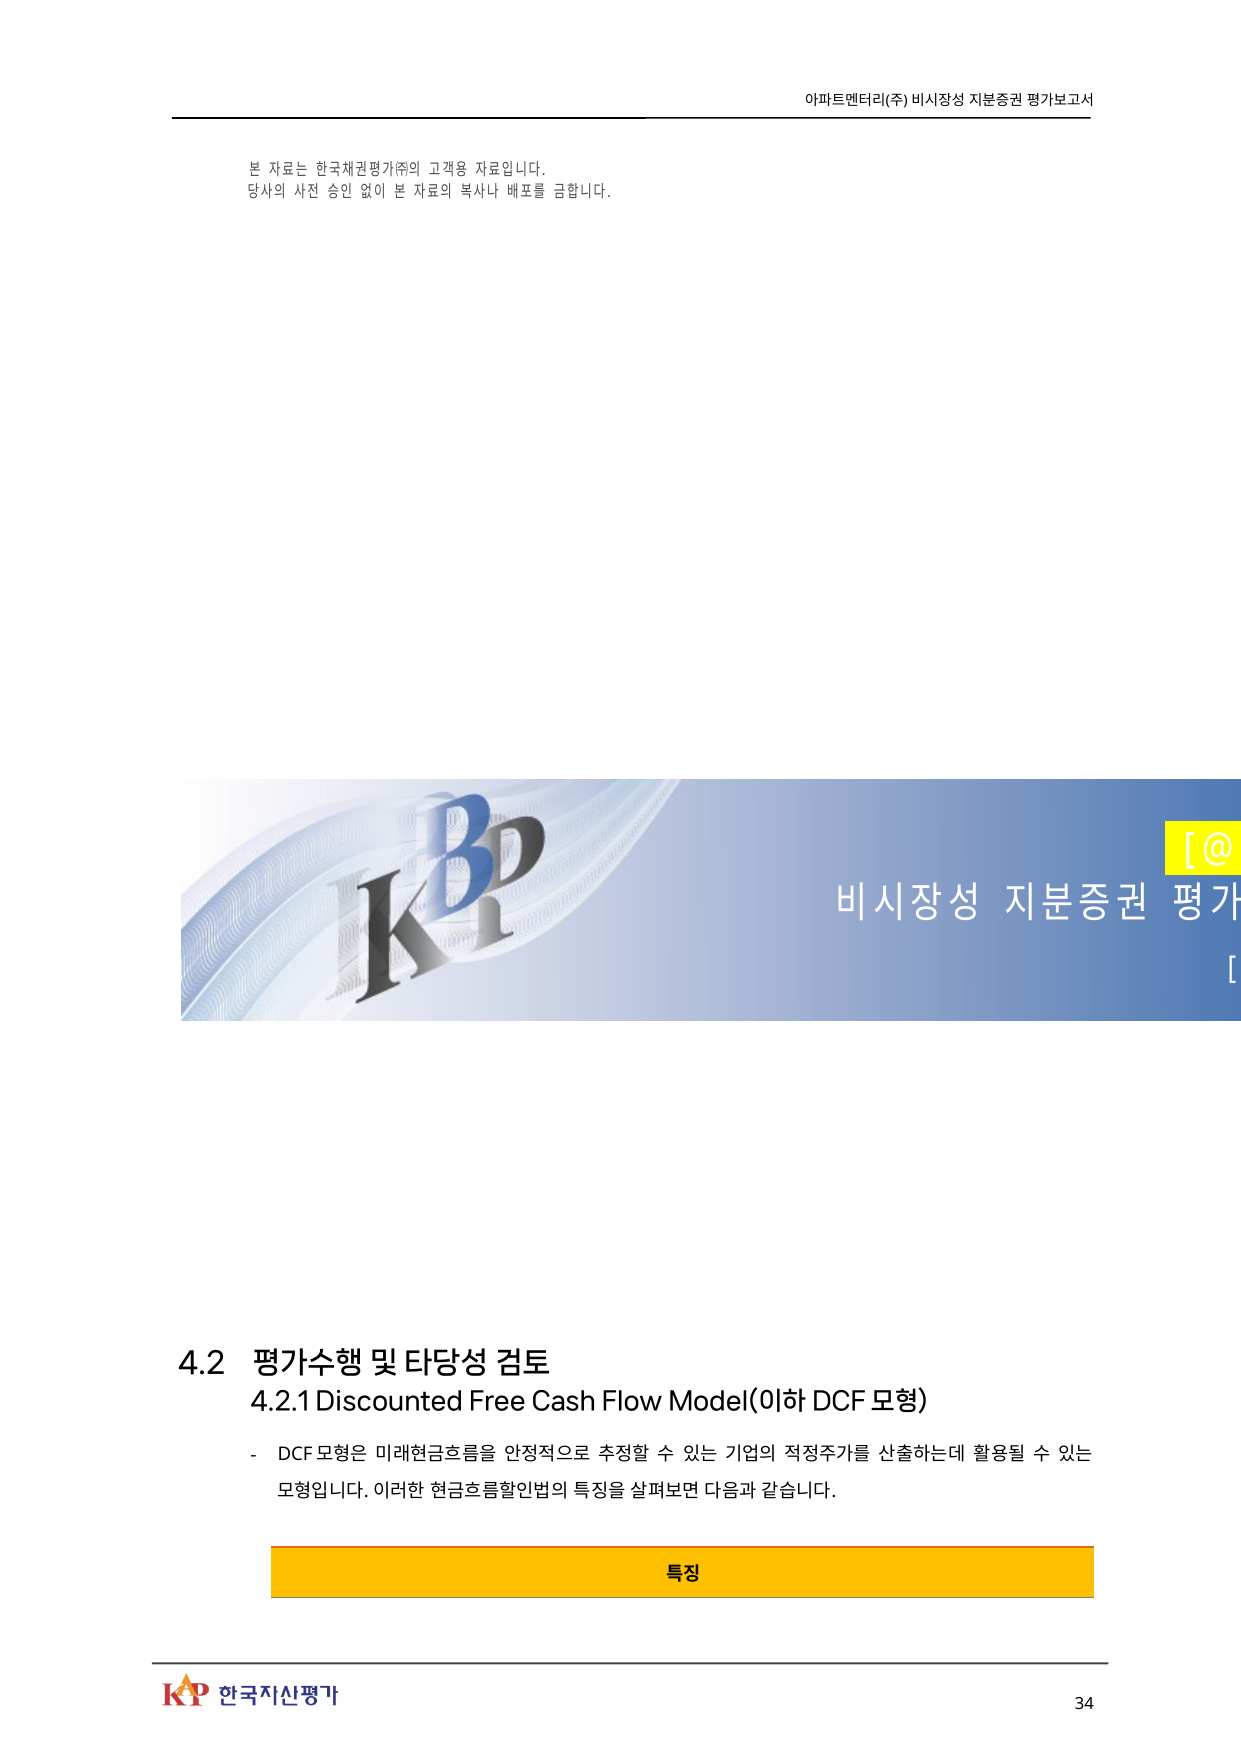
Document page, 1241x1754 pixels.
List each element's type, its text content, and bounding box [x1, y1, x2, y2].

list 평가수행 및 타당성 검토 [177, 1344, 1094, 1382]
table_header 특징 [271, 1548, 1094, 1597]
text 4.2.1 Discounted Free Cash Flow Model(이하 DCF모형) [250, 1382, 1094, 1419]
text DCF모형은 미래현금흐름을 안정적으로 추정할 수 있는 기업의 적정주가를 산출하는데 활용될 수 있는 모형입니다. 이러한 현금흐름할인법의 특징을 살펴보면 다음과 같습니다. [250, 1433, 1094, 1508]
picture [155, 1669, 345, 1714]
